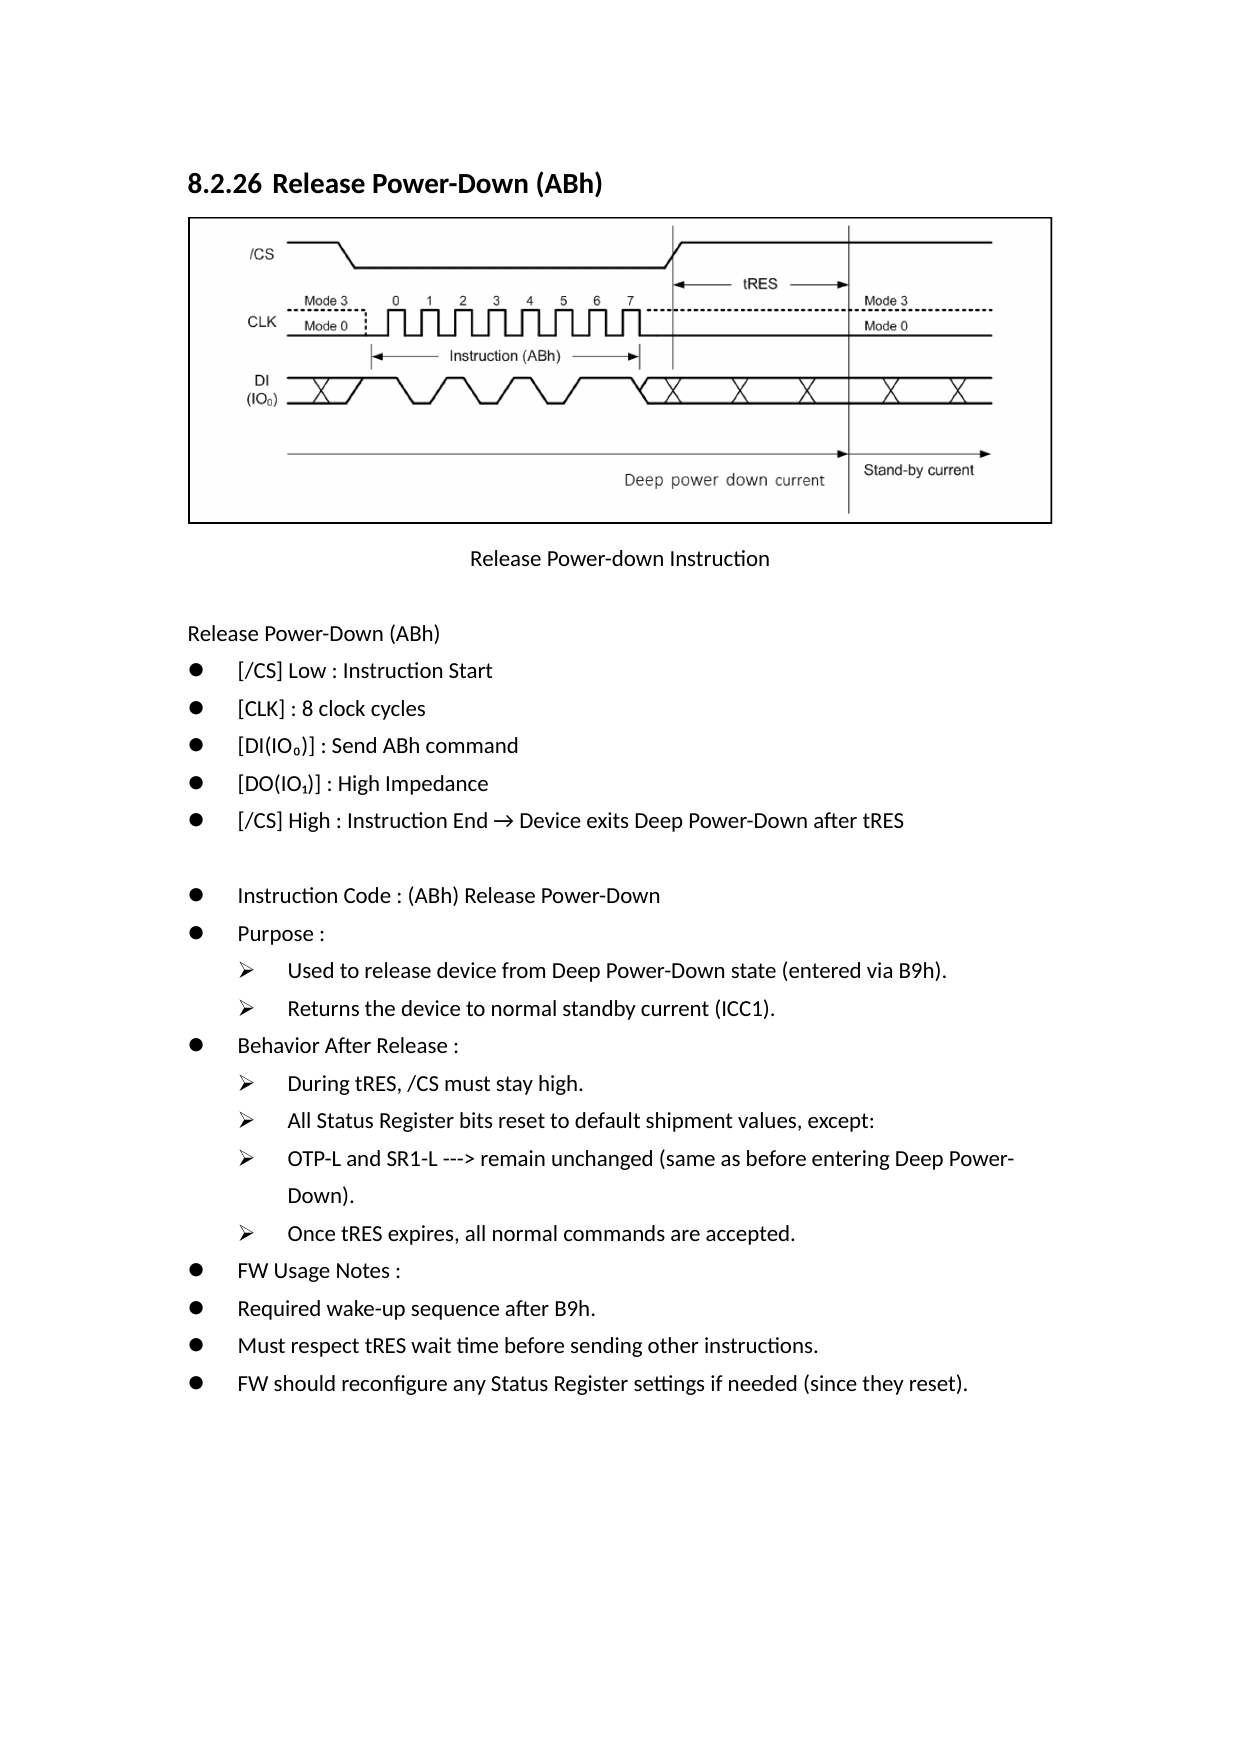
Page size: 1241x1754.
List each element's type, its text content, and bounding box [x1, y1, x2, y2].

list Purpose : [187, 914, 1053, 952]
list Returns the device to normal standby current (ICC1). [237, 989, 1053, 1027]
text Release Power-down Instruction [187, 539, 1053, 577]
list FW should reconfigure any Status Register settings if needed (since they reset). [187, 1364, 1053, 1402]
list [/CS] High : Instruction End → Device exits Deep Power-Down after tRES [187, 802, 1053, 839]
picture [187, 216, 1053, 525]
list Required wake-up sequence after B9h. [187, 1289, 1053, 1327]
list Behavior After Release : [187, 1027, 1053, 1064]
subtitle 8.2.26 Release Power-Down (ABh) [187, 164, 1053, 202]
list Instruction Code : (ABh) Release Power-Down [187, 877, 1053, 914]
list Must respect tRES wait time before sending other instructions. [187, 1327, 1053, 1364]
list FW Usage Notes : [187, 1252, 1053, 1289]
list Used to release device from Deep Power-Down state (entered via B9h). [237, 952, 1053, 989]
text Release Power-Down (ABh) [187, 614, 1053, 652]
list [DI(IO₀)] : Send ABh command [187, 727, 1053, 764]
list OTP-L and SR1-L ---> remain unchanged (same as before entering Deep Power-Down). [237, 1139, 1053, 1214]
list All Status Register bits reset to default shipment values, except: [237, 1102, 1053, 1139]
list [CLK] : 8 clock cycles [187, 689, 1053, 727]
list During tRES, /CS must stay high. [237, 1064, 1053, 1102]
list Once tRES expires, all normal commands are accepted. [237, 1214, 1053, 1252]
list [/CS] Low : Instruction Start [187, 652, 1053, 689]
list [DO(IO₁)] : High Impedance [187, 764, 1053, 802]
